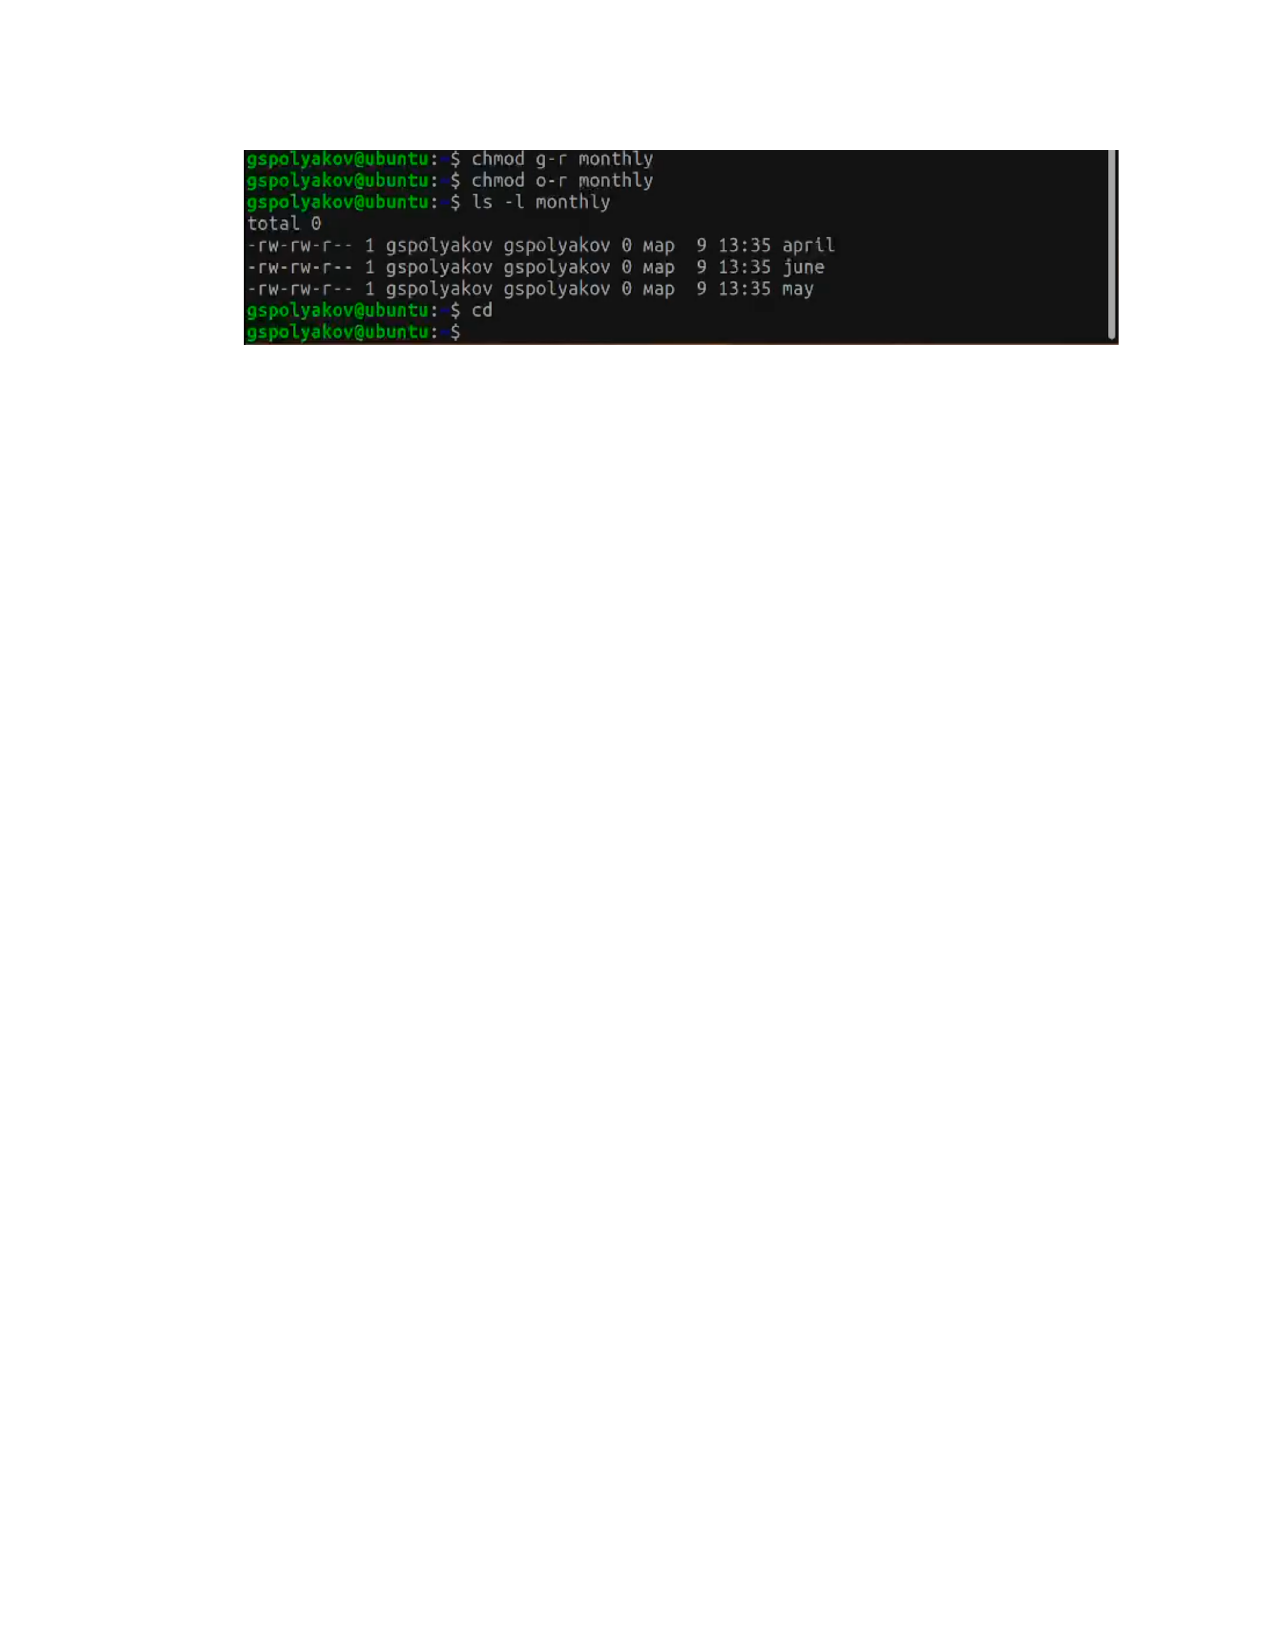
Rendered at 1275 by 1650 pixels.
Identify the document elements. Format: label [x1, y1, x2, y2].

picture [243, 150, 1119, 345]
